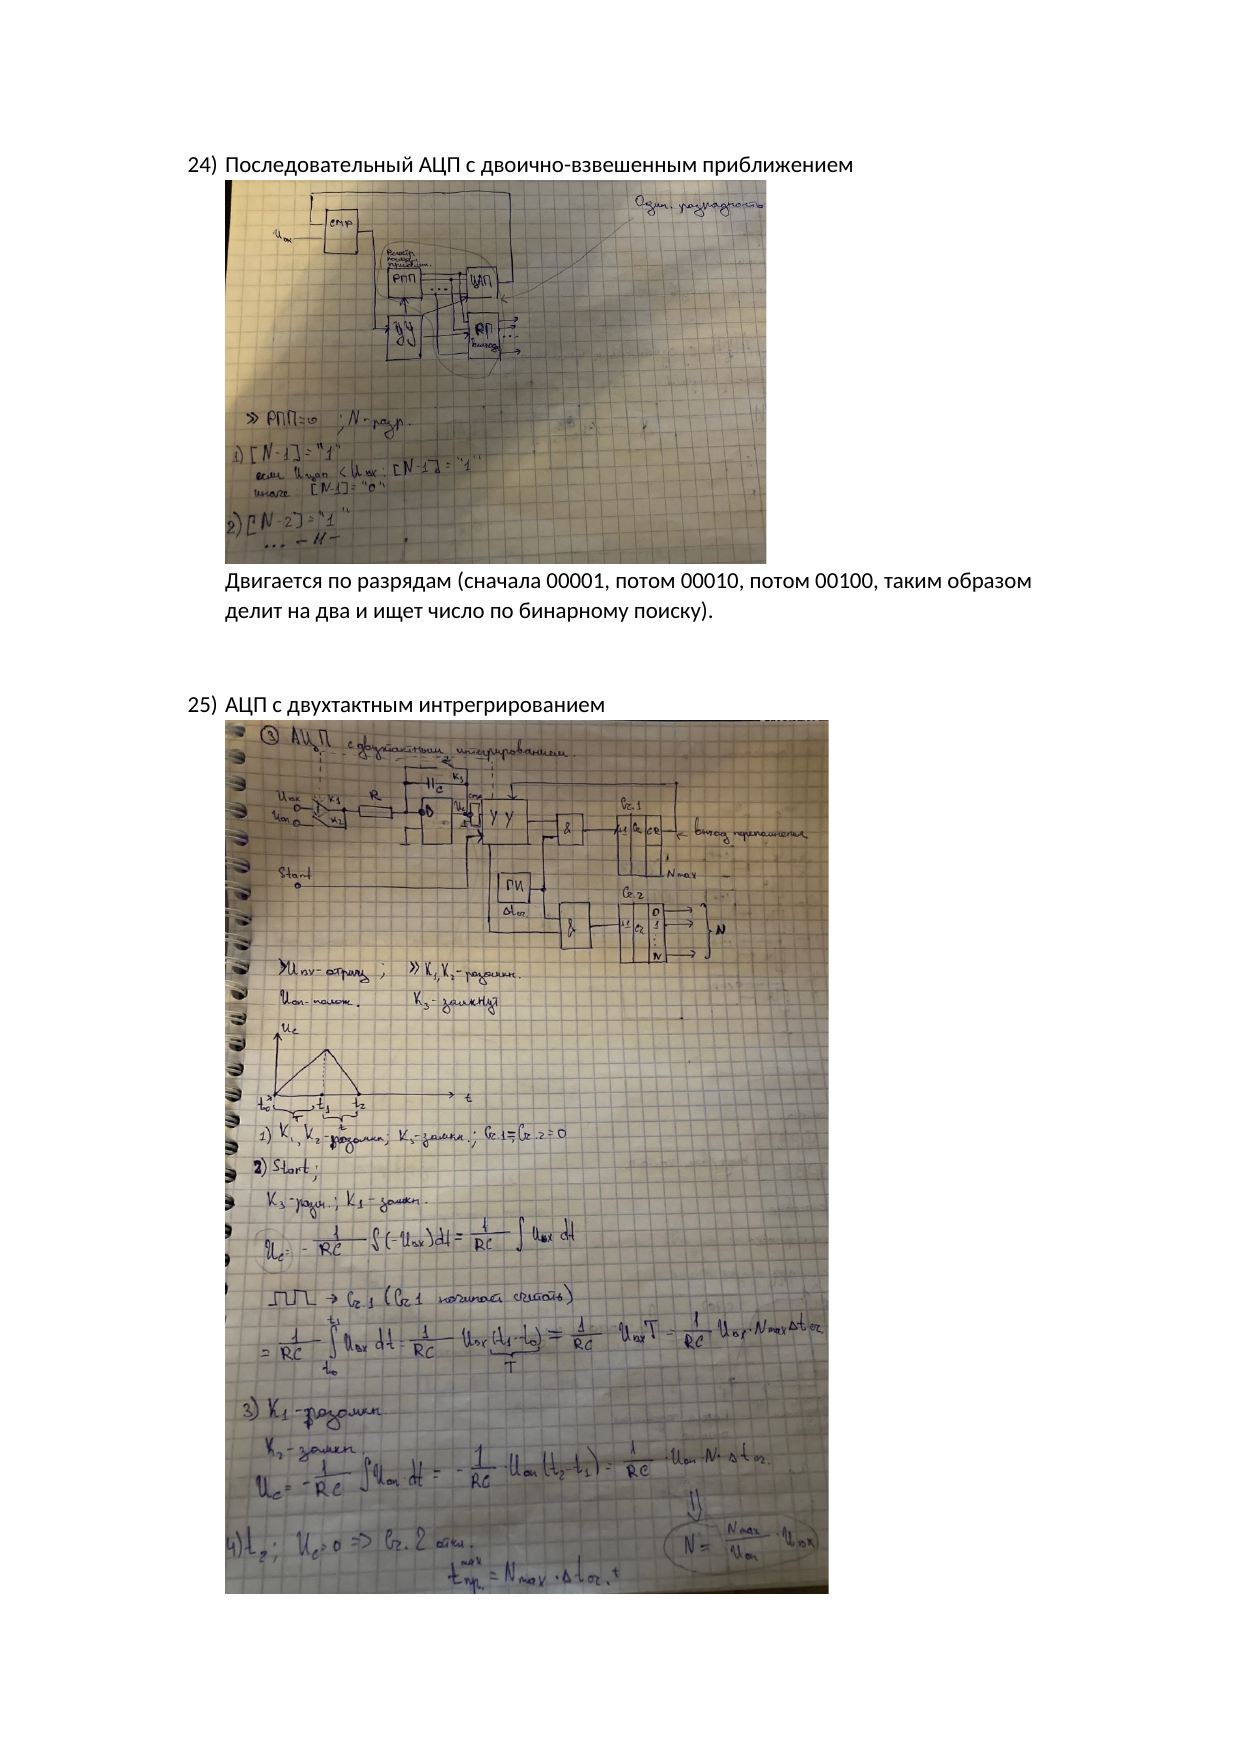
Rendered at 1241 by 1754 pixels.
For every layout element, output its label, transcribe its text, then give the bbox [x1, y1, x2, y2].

picture [225, 180, 767, 564]
picture [225, 720, 829, 1594]
list Двигается по разрядам (сначала 00001, потом 00010, потом 00100, таким образом делит на два и ищет число по бинарному поиску). [225, 566, 1090, 624]
list Последовательный АЦП с двоично-взвешенным приближением [187, 150, 1090, 178]
list АЦП с двухтактным интрегрированием [187, 690, 1090, 718]
